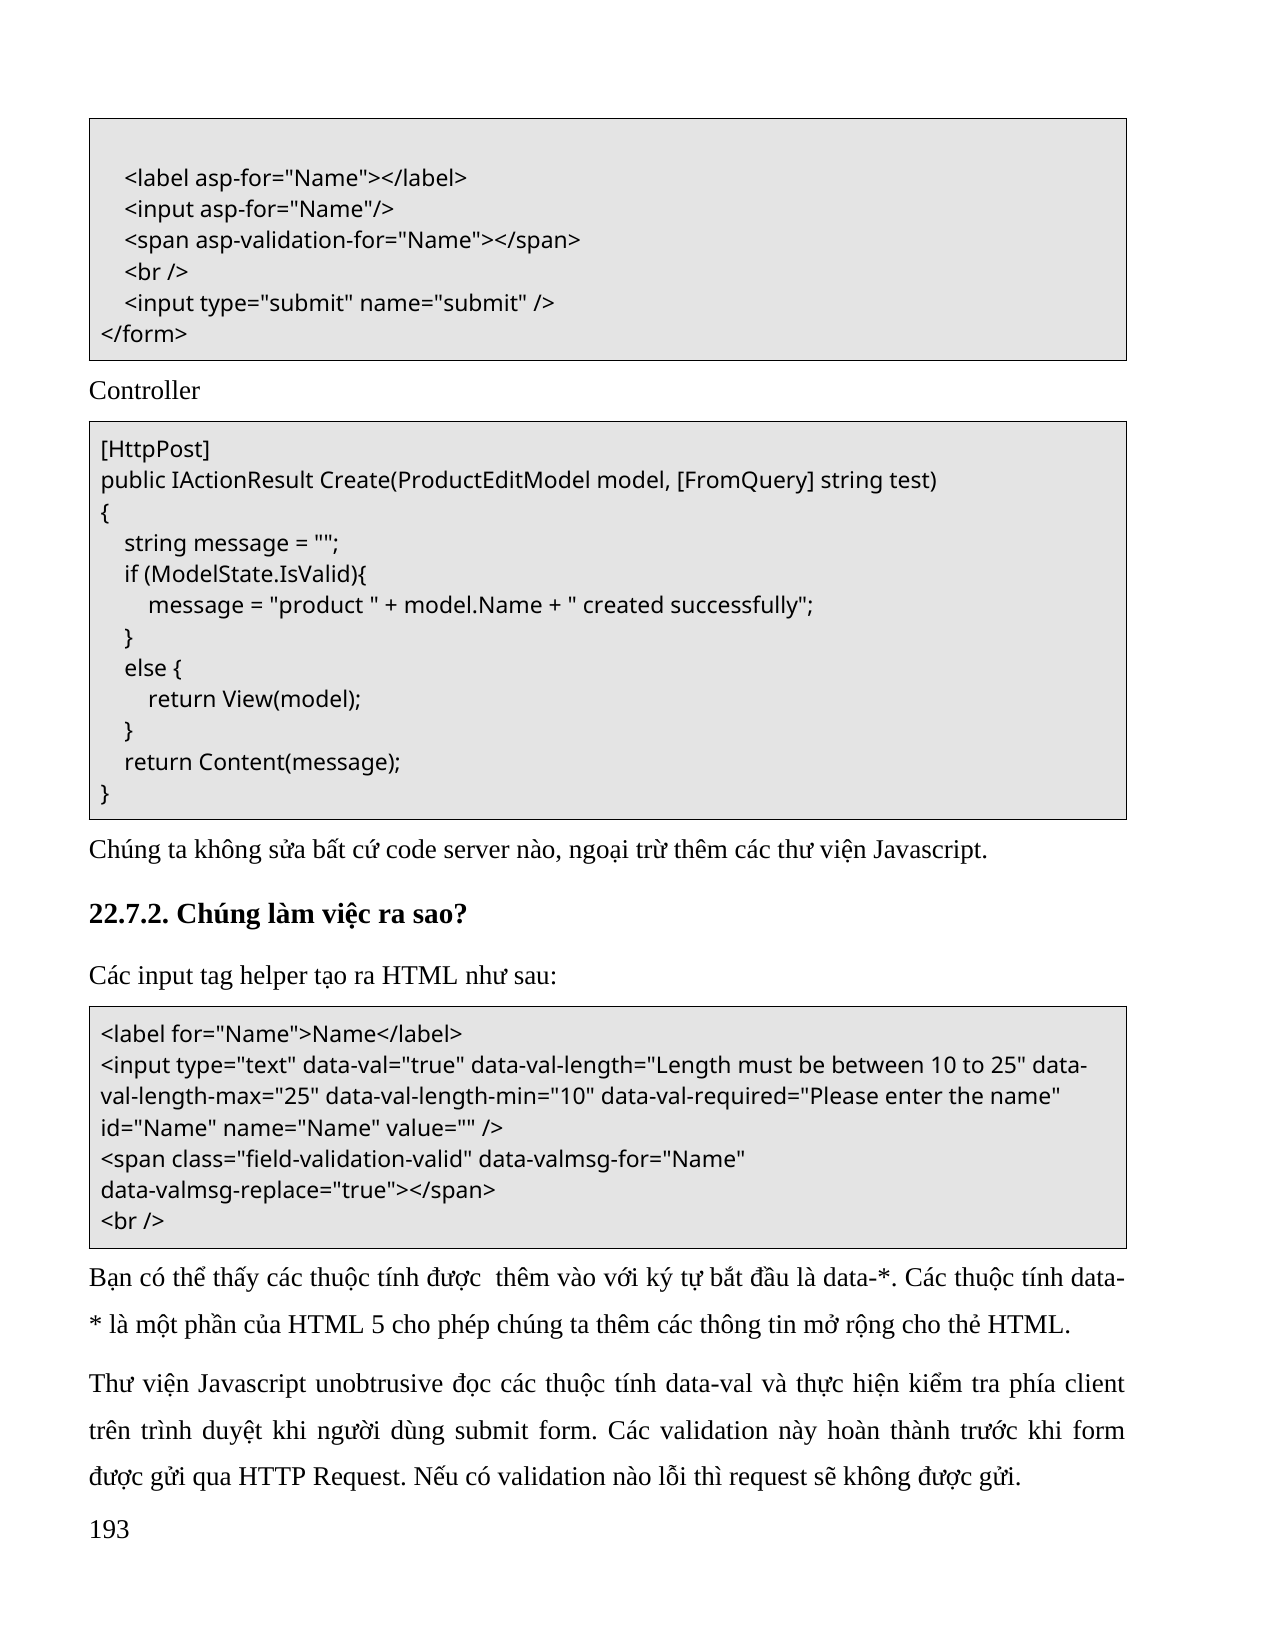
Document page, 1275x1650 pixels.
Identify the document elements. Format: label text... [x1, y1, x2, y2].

text Bạn có thể thấy các thuộc tính được thêm vào với ký tự bắt đầu là data-*. Các thuộc tính data-* là một phần của HTML 5 cho phép chúng ta thêm các thông tin mở rộng cho thẻ HTML. [89, 1261, 1127, 1339]
text Các input tag helper tạo ra HTML như sau: [89, 959, 1127, 990]
text Chúng ta không sửa bất cứ code server nào, ngoại trừ thêm các thư viện Javascript. [89, 833, 1127, 864]
text Thư viện Javascript unobtrusive đọc các thuộc tính data-val và thực hiện kiểm tra phía client trên trình duyệt khi người dùng submit form. Các validation này hoàn thành trước khi form được gửi qua HTTP Request. Nếu có validation nào lỗi thì request sẽ không được gửi. [89, 1367, 1127, 1492]
text Controller [89, 374, 1127, 405]
table_header [HttpPost] public IActionResult Create(ProductEditModel model, [FromQuery] string test) { string message = ""; if (ModelState.IsValid){ message = "product " + model.Name + " created successfully"; } else { return View(model); } return Content(message); } [90, 422, 1126, 819]
subtitle 22.7.2. Chúng làm việc ra sao? [89, 896, 1127, 929]
table_header <label for="Name">Name</label> <input type="text" data-val="true" data-val-length="Length must be between 10 to 25" data-val-length-max="25" data-val-length-min="10" data-val-required="Please enter the name" id="Name" name="Name" value="" /> <span class="field-validation-valid" data-valmsg-for="Name" data-valmsg-replace="true"></span> <br /> [90, 1007, 1126, 1248]
